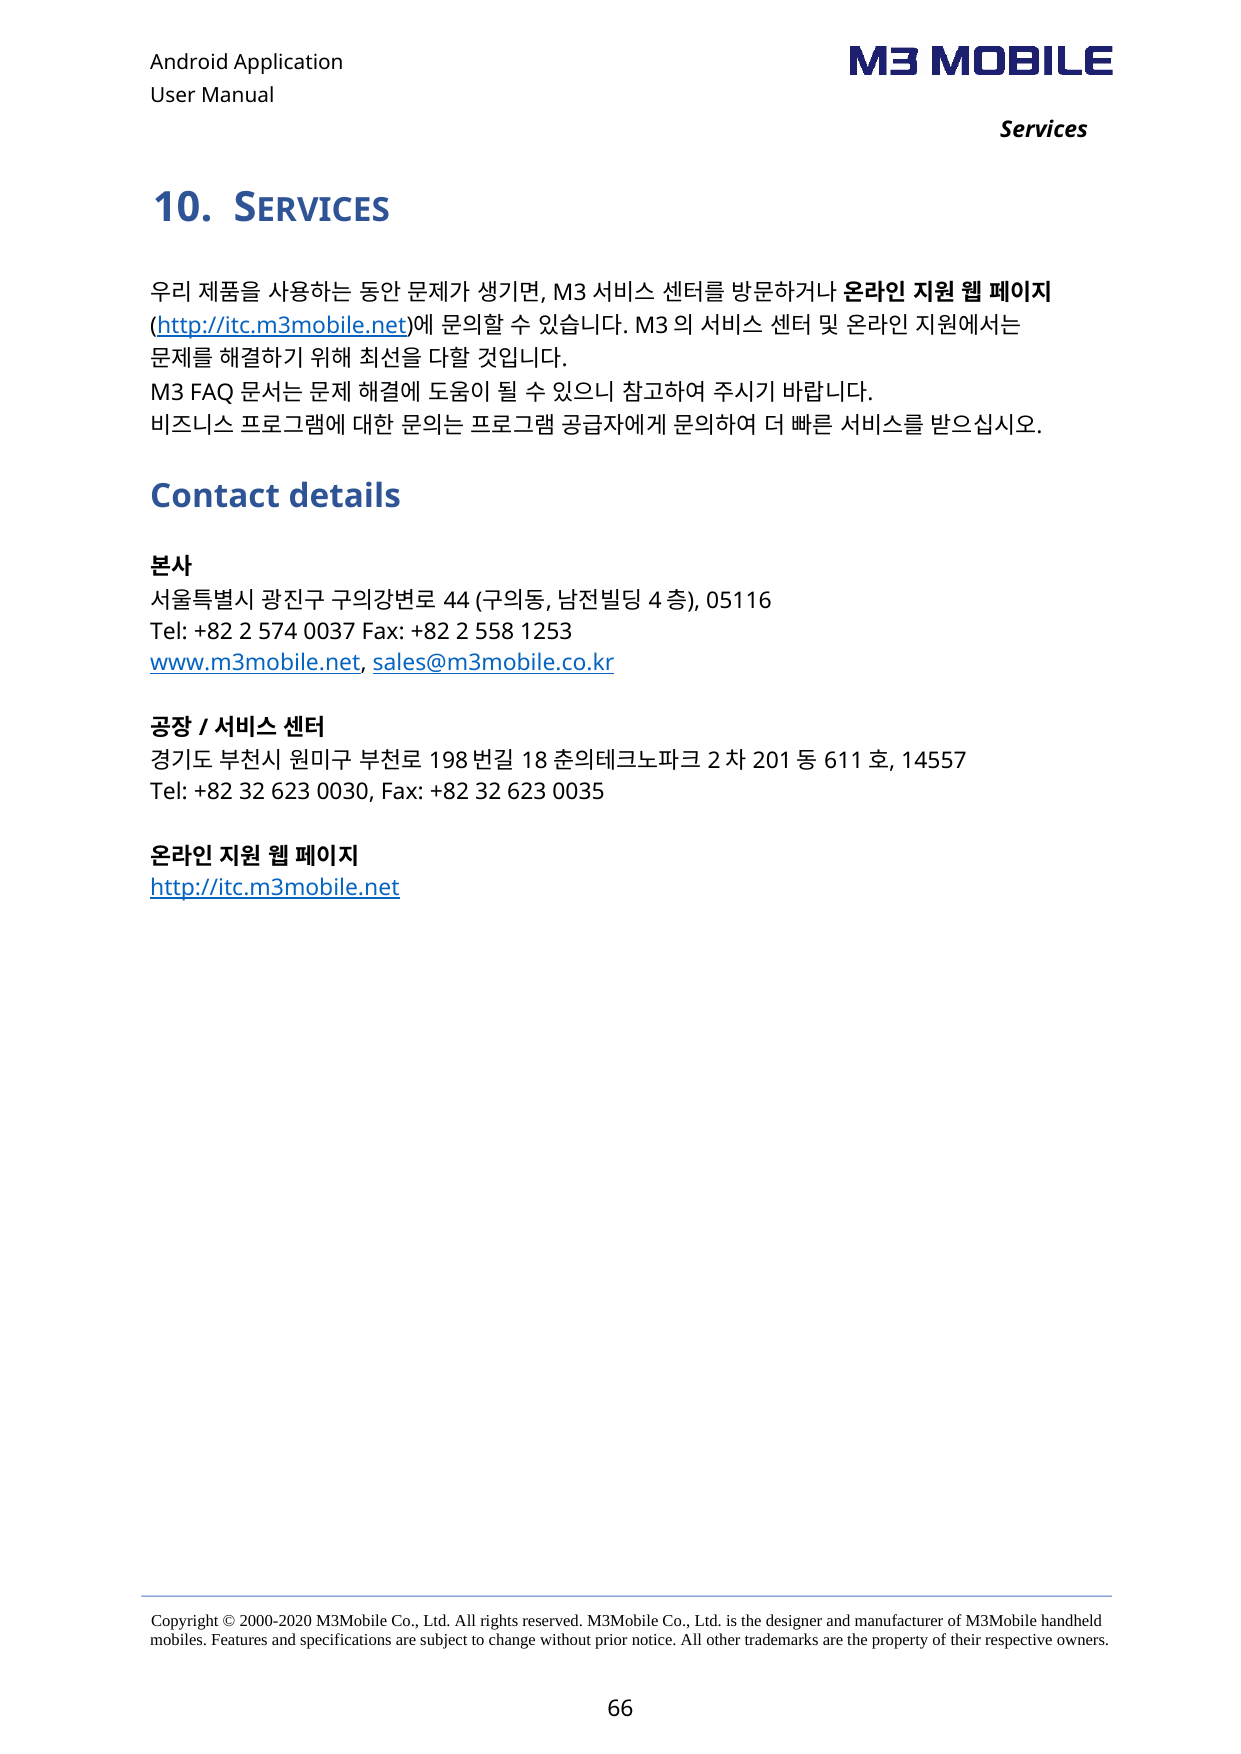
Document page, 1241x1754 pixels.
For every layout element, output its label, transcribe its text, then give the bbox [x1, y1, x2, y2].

text M3 FAQ 문서는 문제 해결에 도움이 될 수 있으니 참고하여 주시기 바랍니다. [150, 374, 1090, 407]
text 서울특별시 광진구 구의강변로 44 (구의동, 남전빌딩 4층), 05116 Tel: +82 2 574 0037 Fax: +82 2 558 1253 [150, 581, 1090, 646]
text Contact details [150, 472, 1090, 517]
subtitle Services [153, 177, 1090, 234]
text 본사 [150, 548, 1090, 581]
text 비즈니스 프로그램에 대한 문의는 프로그램 공급자에게 문의하여 더 빠른 서비스를 받으십시오. [150, 407, 1090, 440]
text http://itc.m3mobile.net [150, 871, 1090, 902]
text 공장 / 서비스 센터 [150, 708, 1090, 742]
picture [850, 46, 1113, 75]
text www.m3mobile.net, sales@m3mobile.co.kr [150, 646, 1090, 677]
text 온라인 지원 웹 페이지 [150, 838, 1090, 871]
text 경기도 부천시 원미구 부천로 198번길 18 춘의테크노파크 2차 201동 611호, 14557 Tel: +82 32 623 0030, Fax: +82 32 623 0035 [150, 742, 1090, 806]
text 우리 제품을 사용하는 동안 문제가 생기면, M3 서비스 센터를 방문하거나 온라인 지원 웹 페이지(http://itc.m3mobile.net)에 문의할 수 있습니다. M3의 서비스 센터 및 온라인 지원에서는 문제를 해결하기 위해 최선을 다할 것입니다. [150, 274, 1090, 374]
